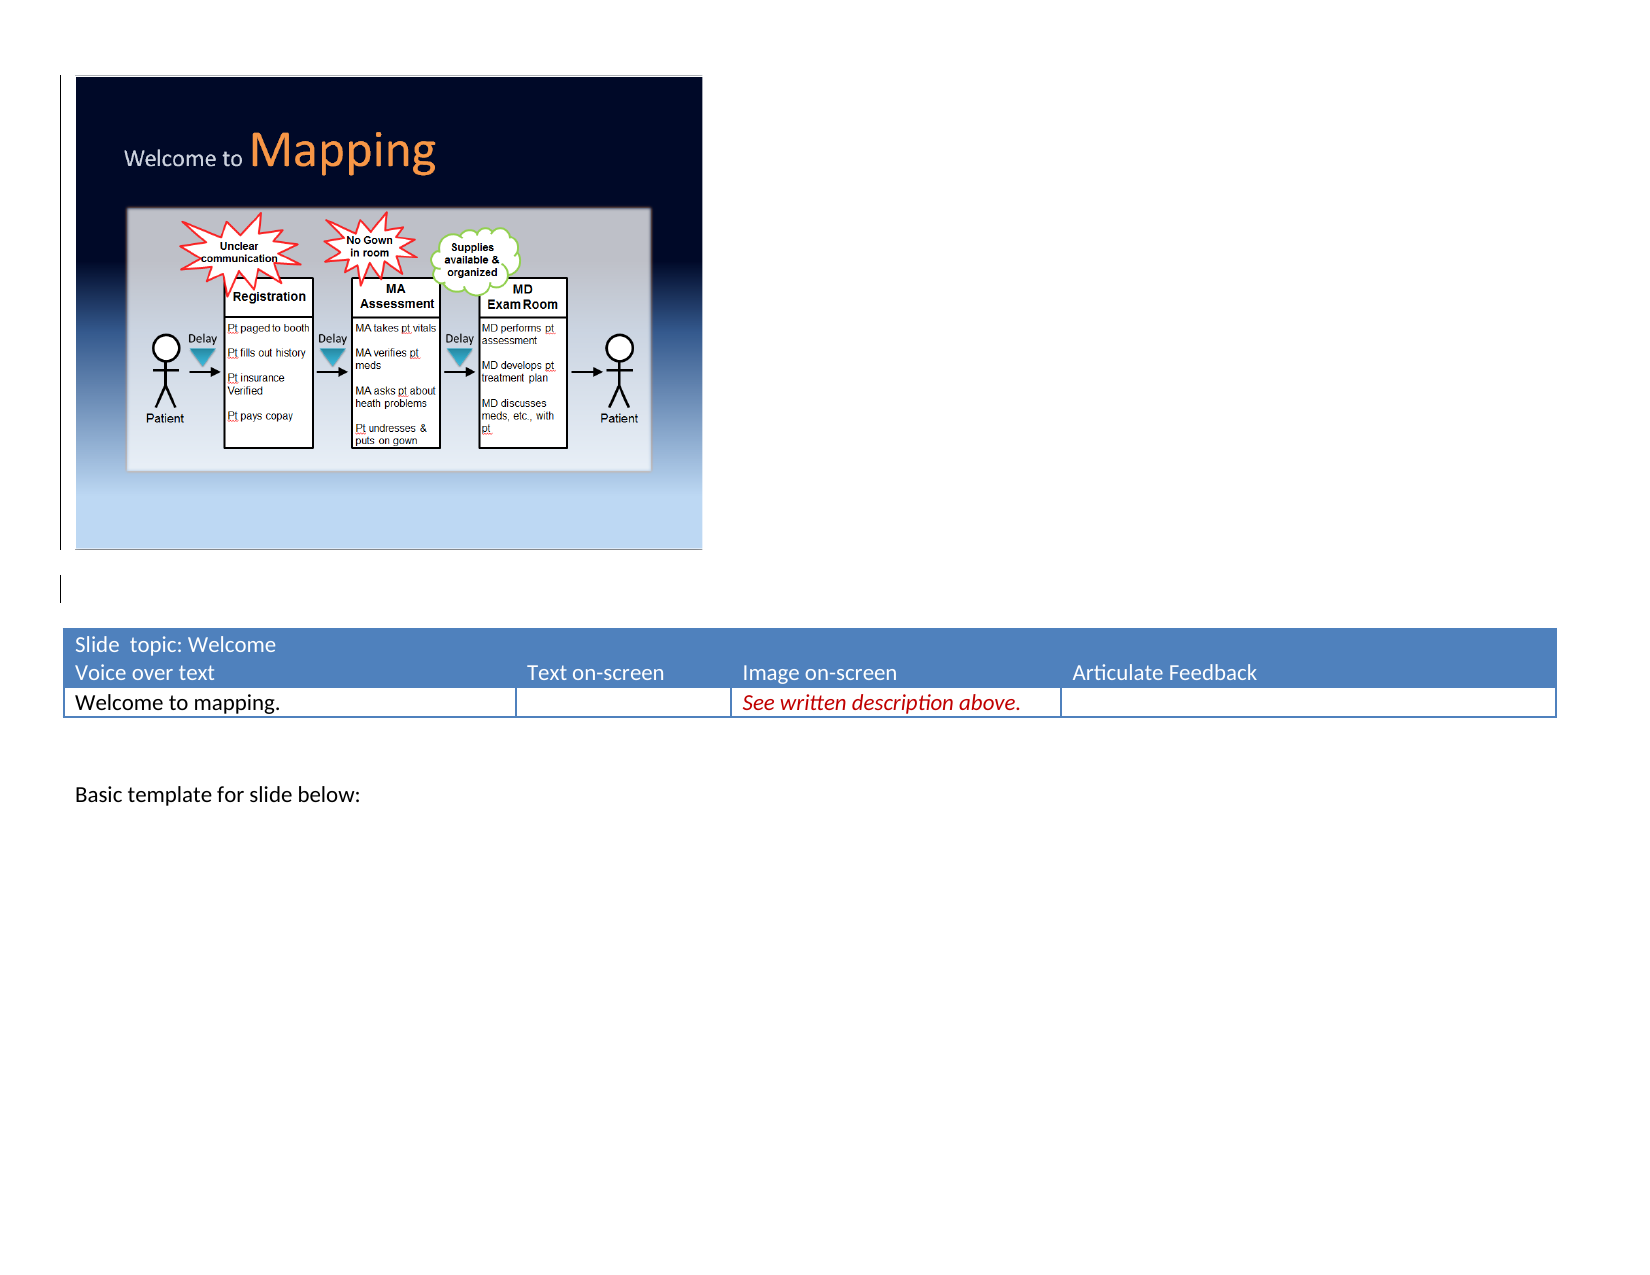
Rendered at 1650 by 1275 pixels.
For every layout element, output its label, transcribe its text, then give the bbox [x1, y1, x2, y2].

table_cell Welcome to mapping. [65, 688, 515, 716]
table_header Slide topic: Welcome Voice over text [65, 630, 515, 686]
text Basic template for slide below: [75, 780, 1575, 808]
table_header Image on-screen [732, 630, 1060, 686]
table_cell [1062, 688, 1555, 716]
table_header Articulate Feedback [1062, 630, 1555, 686]
picture [75, 75, 703, 550]
table_header Text on-screen [517, 630, 730, 686]
table_cell See written description above. [732, 688, 1060, 716]
table_cell [517, 688, 730, 716]
